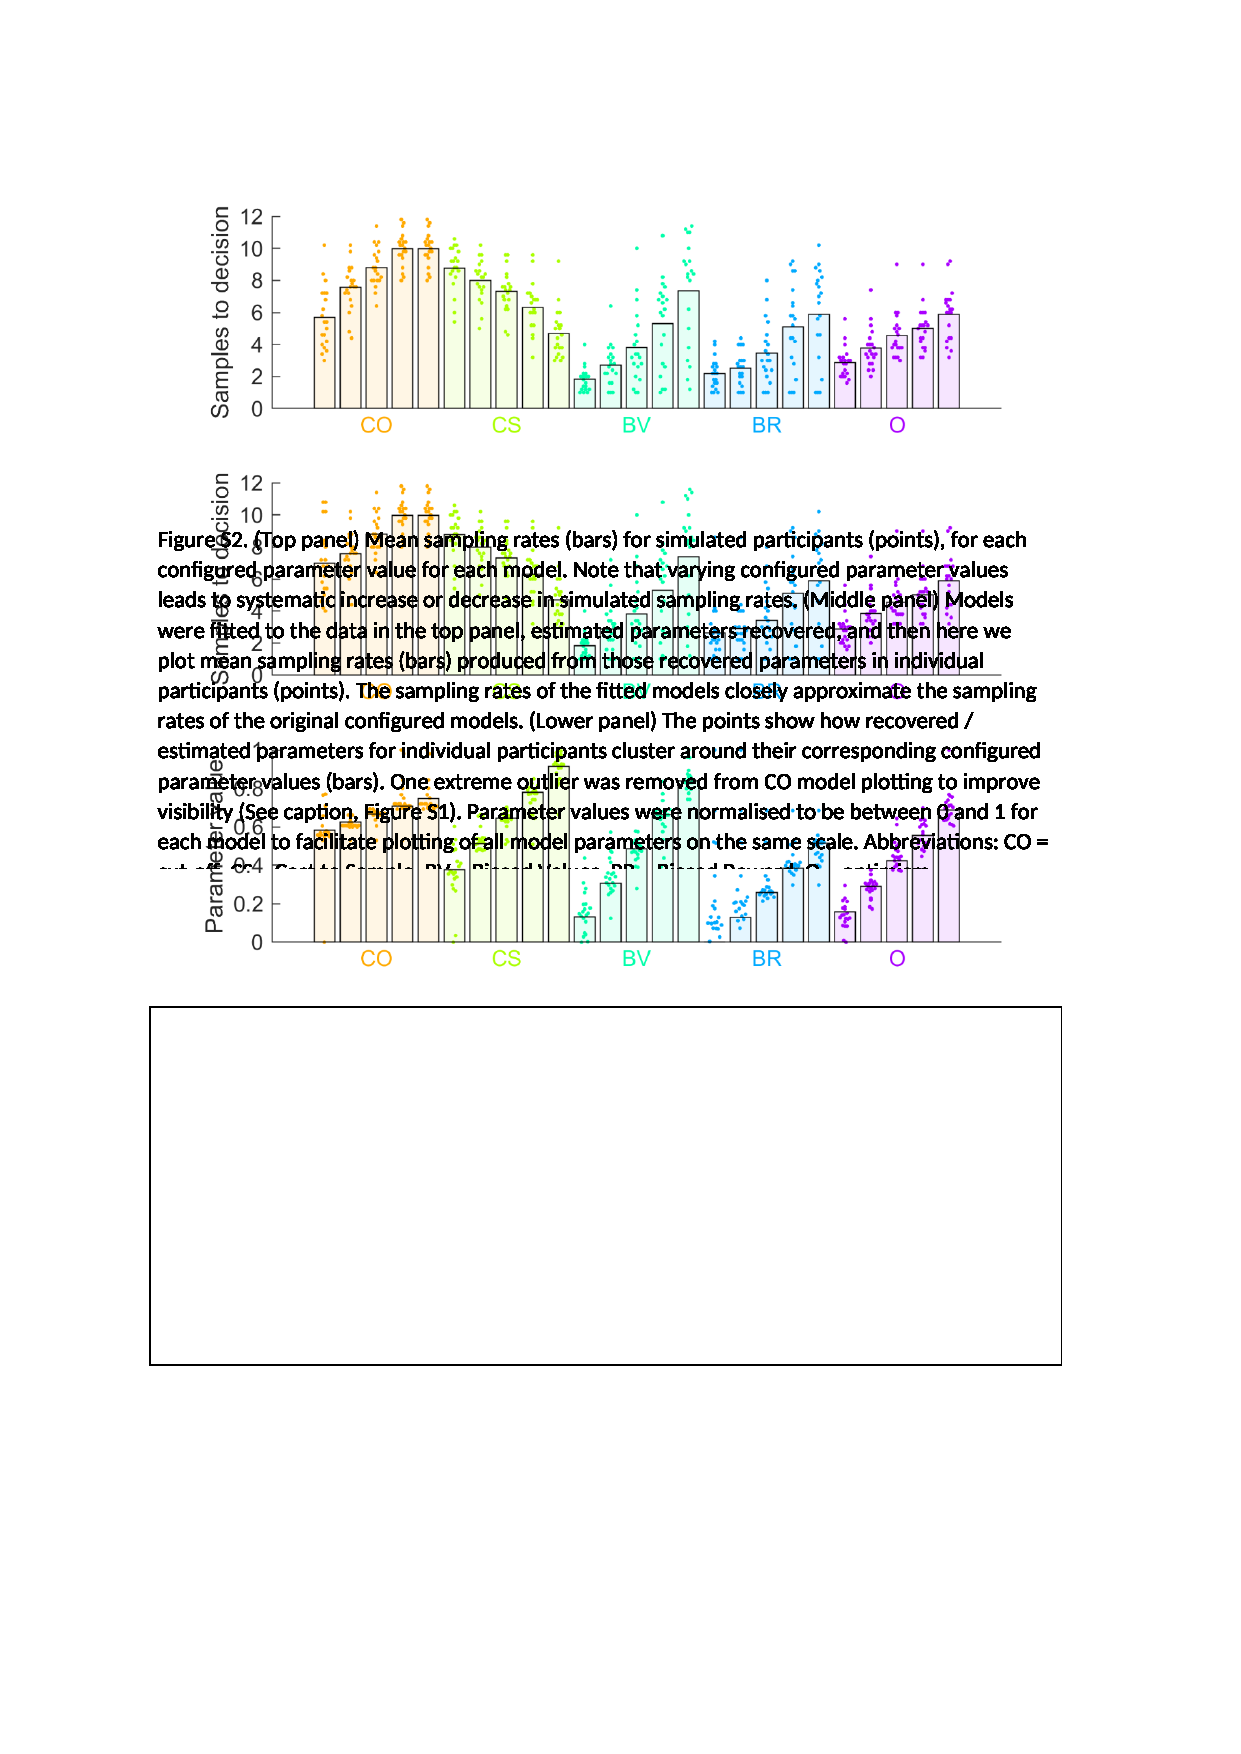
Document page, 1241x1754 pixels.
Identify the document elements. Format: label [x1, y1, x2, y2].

picture [150, 149, 1090, 1040]
